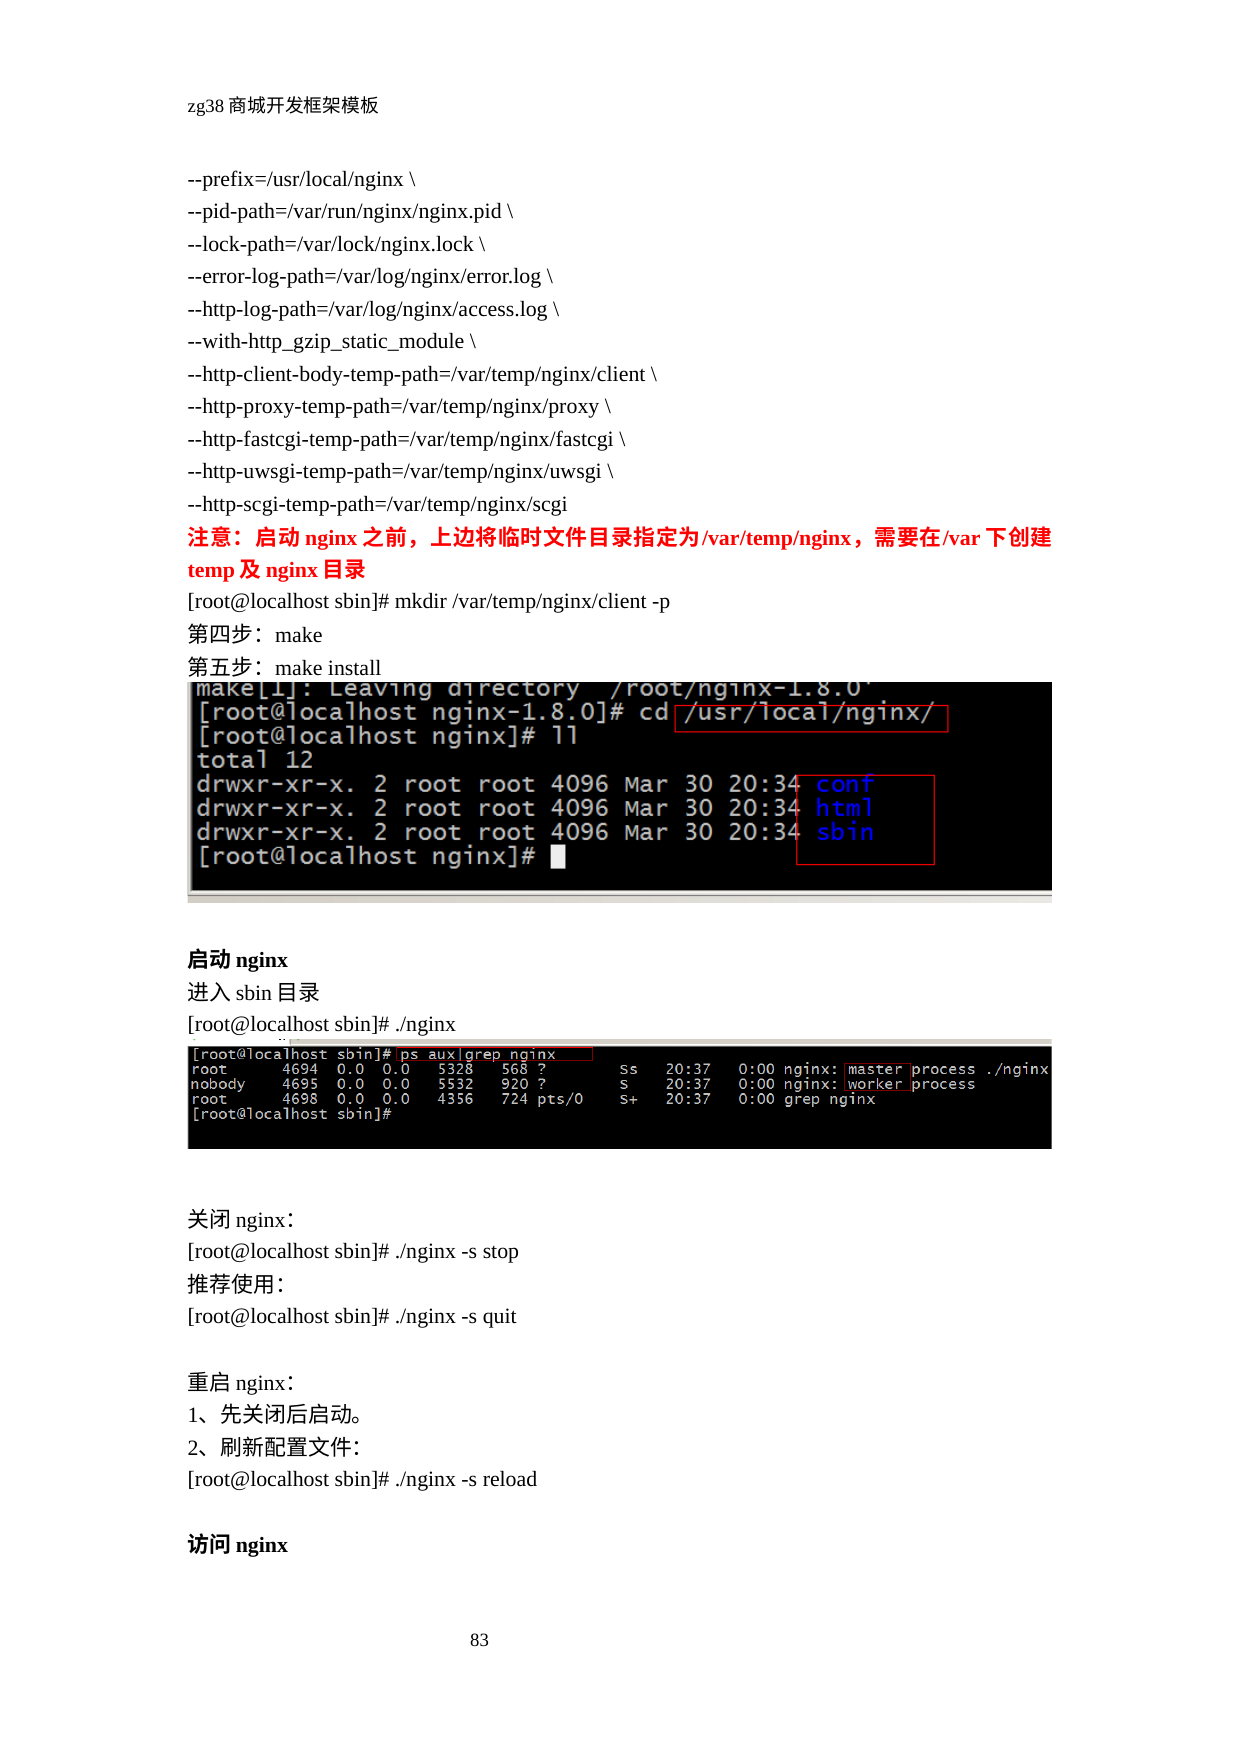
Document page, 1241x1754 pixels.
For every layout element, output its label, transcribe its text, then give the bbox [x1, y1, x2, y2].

picture [187, 1039, 1052, 1149]
text --http-log-path=/var/log/nginx/access.log \ [187, 292, 1053, 324]
list 刷新配置文件： [187, 1429, 1053, 1462]
text 重启nginx： [187, 1364, 1053, 1397]
text --http-scgi-temp-path=/var/temp/nginx/scgi [187, 487, 1053, 519]
text --pid-path=/var/run/nginx/nginx.pid \ [187, 194, 1053, 227]
text 启动nginx [187, 942, 1053, 974]
text --lock-path=/var/lock/nginx.lock \ [187, 227, 1053, 259]
text 访问nginx [187, 1527, 1053, 1559]
picture [187, 682, 1052, 903]
text --http-uwsgi-temp-path=/var/temp/nginx/uwsgi \ [187, 454, 1053, 487]
text 推荐使用： [187, 1267, 1053, 1299]
text 进入sbin目录 [187, 974, 1053, 1007]
text 注意：启动nginx之前，上边将临时文件目录指定为/var/temp/nginx，需要在/var下创建temp及nginx目录 [187, 519, 1053, 584]
text 第四步：make [187, 617, 1053, 649]
text [root@localhost sbin]# mkdir /var/temp/nginx/client -p [187, 584, 1053, 617]
text --http-client-body-temp-path=/var/temp/nginx/client \ [187, 357, 1053, 389]
list 先关闭后启动。 [187, 1397, 1053, 1429]
text 第五步：make install [187, 649, 1053, 682]
text --with-http_gzip_static_module \ [187, 324, 1053, 357]
text --http-proxy-temp-path=/var/temp/nginx/proxy \ [187, 389, 1053, 422]
text 关闭nginx： [187, 1202, 1053, 1234]
text --prefix=/usr/local/nginx \ [187, 162, 1053, 194]
text [root@localhost sbin]# ./nginx -s stop [187, 1234, 1053, 1267]
text --error-log-path=/var/log/nginx/error.log \ [187, 259, 1053, 292]
text [root@localhost sbin]# ./nginx -s reload [187, 1462, 1053, 1494]
text [root@localhost sbin]# ./nginx -s quit [187, 1299, 1053, 1332]
text --http-fastcgi-temp-path=/var/temp/nginx/fastcgi \ [187, 422, 1053, 454]
